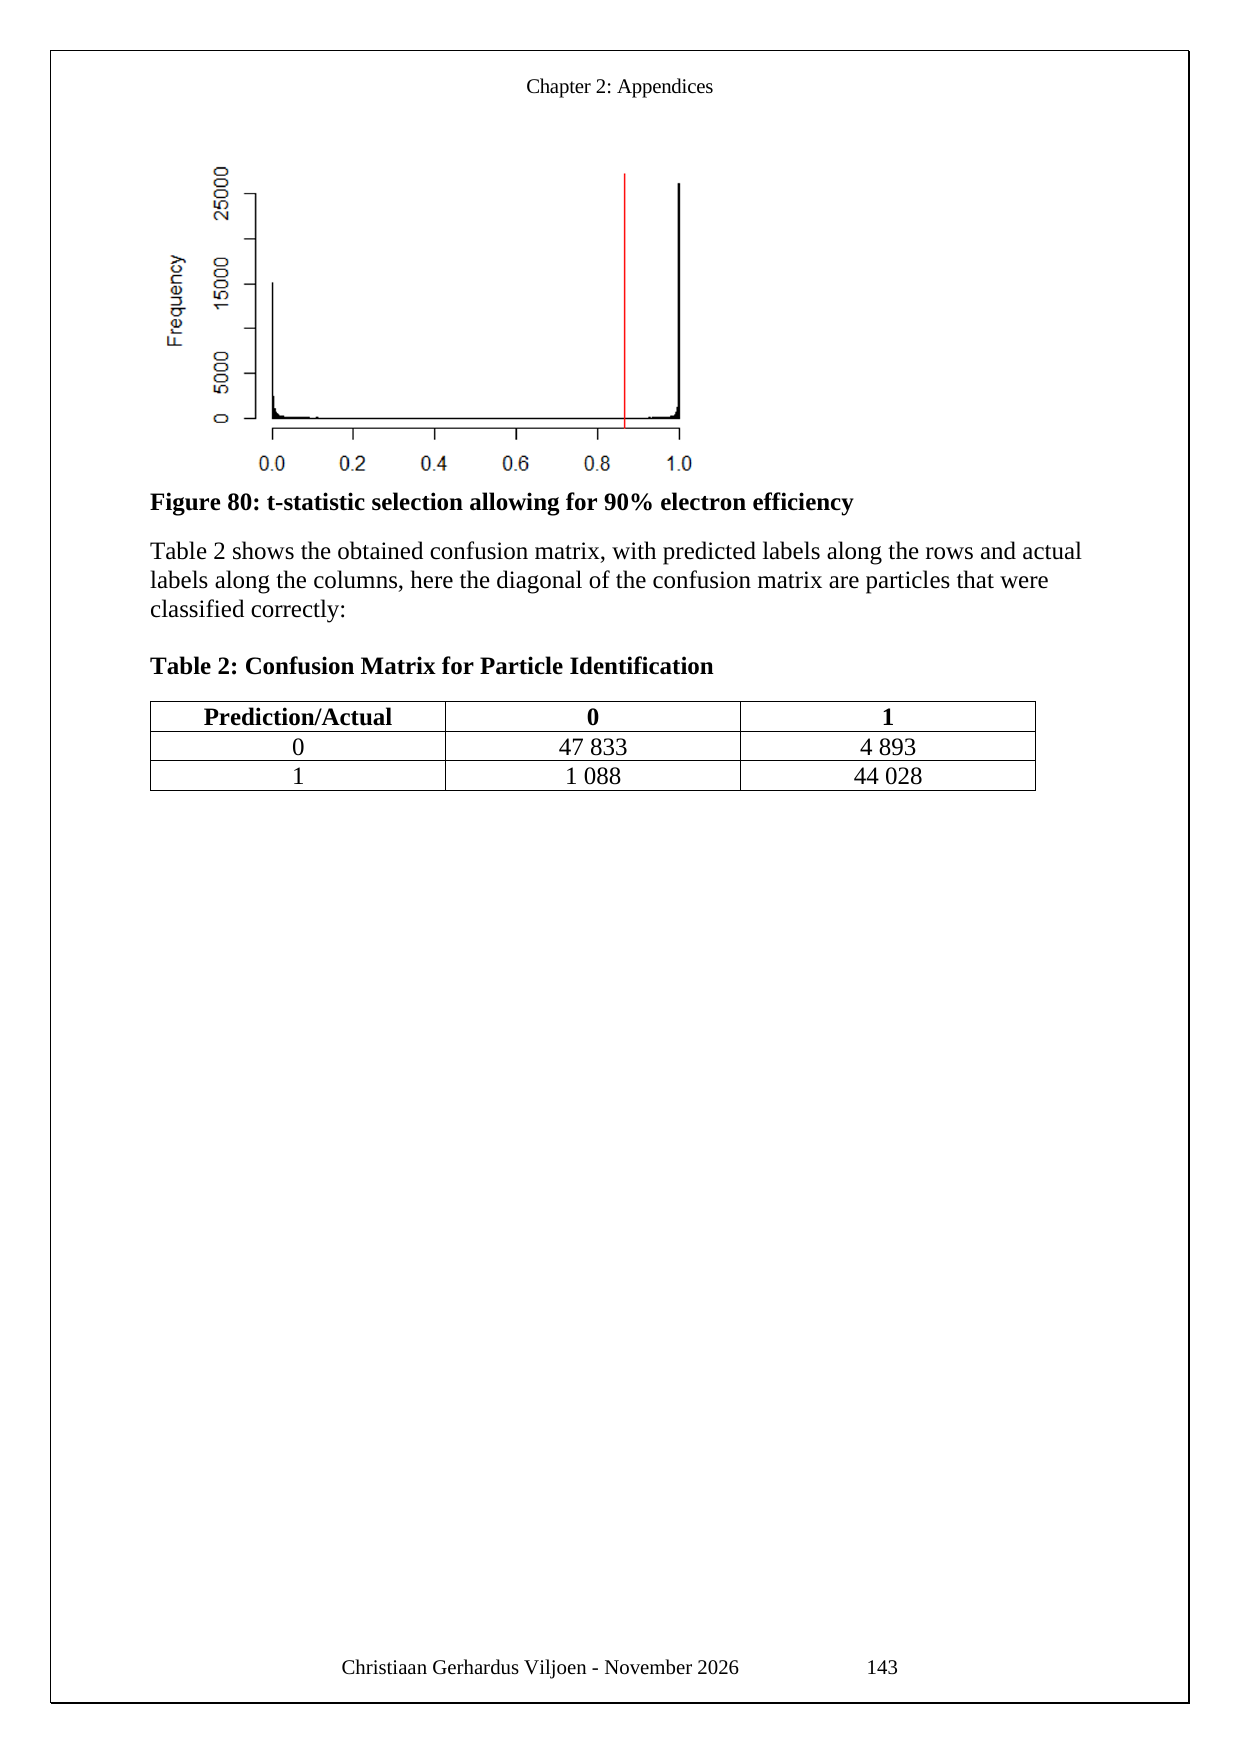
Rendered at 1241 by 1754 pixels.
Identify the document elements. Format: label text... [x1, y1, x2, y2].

table_cell 44 028 [741, 761, 1035, 790]
table_cell 47 833 [446, 732, 740, 760]
table_header 1 [741, 702, 1035, 731]
table_cell 1 088 [446, 761, 740, 790]
picture [150, 150, 736, 487]
text Table 2 shows the obtained confusion matrix, with predicted labels along the rows and actual labels along the columns, here the diagonal of the confusion matrix are particles that were classified correctly: [150, 536, 1089, 622]
table_cell 1 [151, 761, 445, 790]
table_header Prediction/Actual [151, 702, 445, 731]
table_cell 4 893 [741, 732, 1035, 760]
table_header 0 [446, 702, 740, 731]
table_cell 0 [151, 732, 445, 760]
